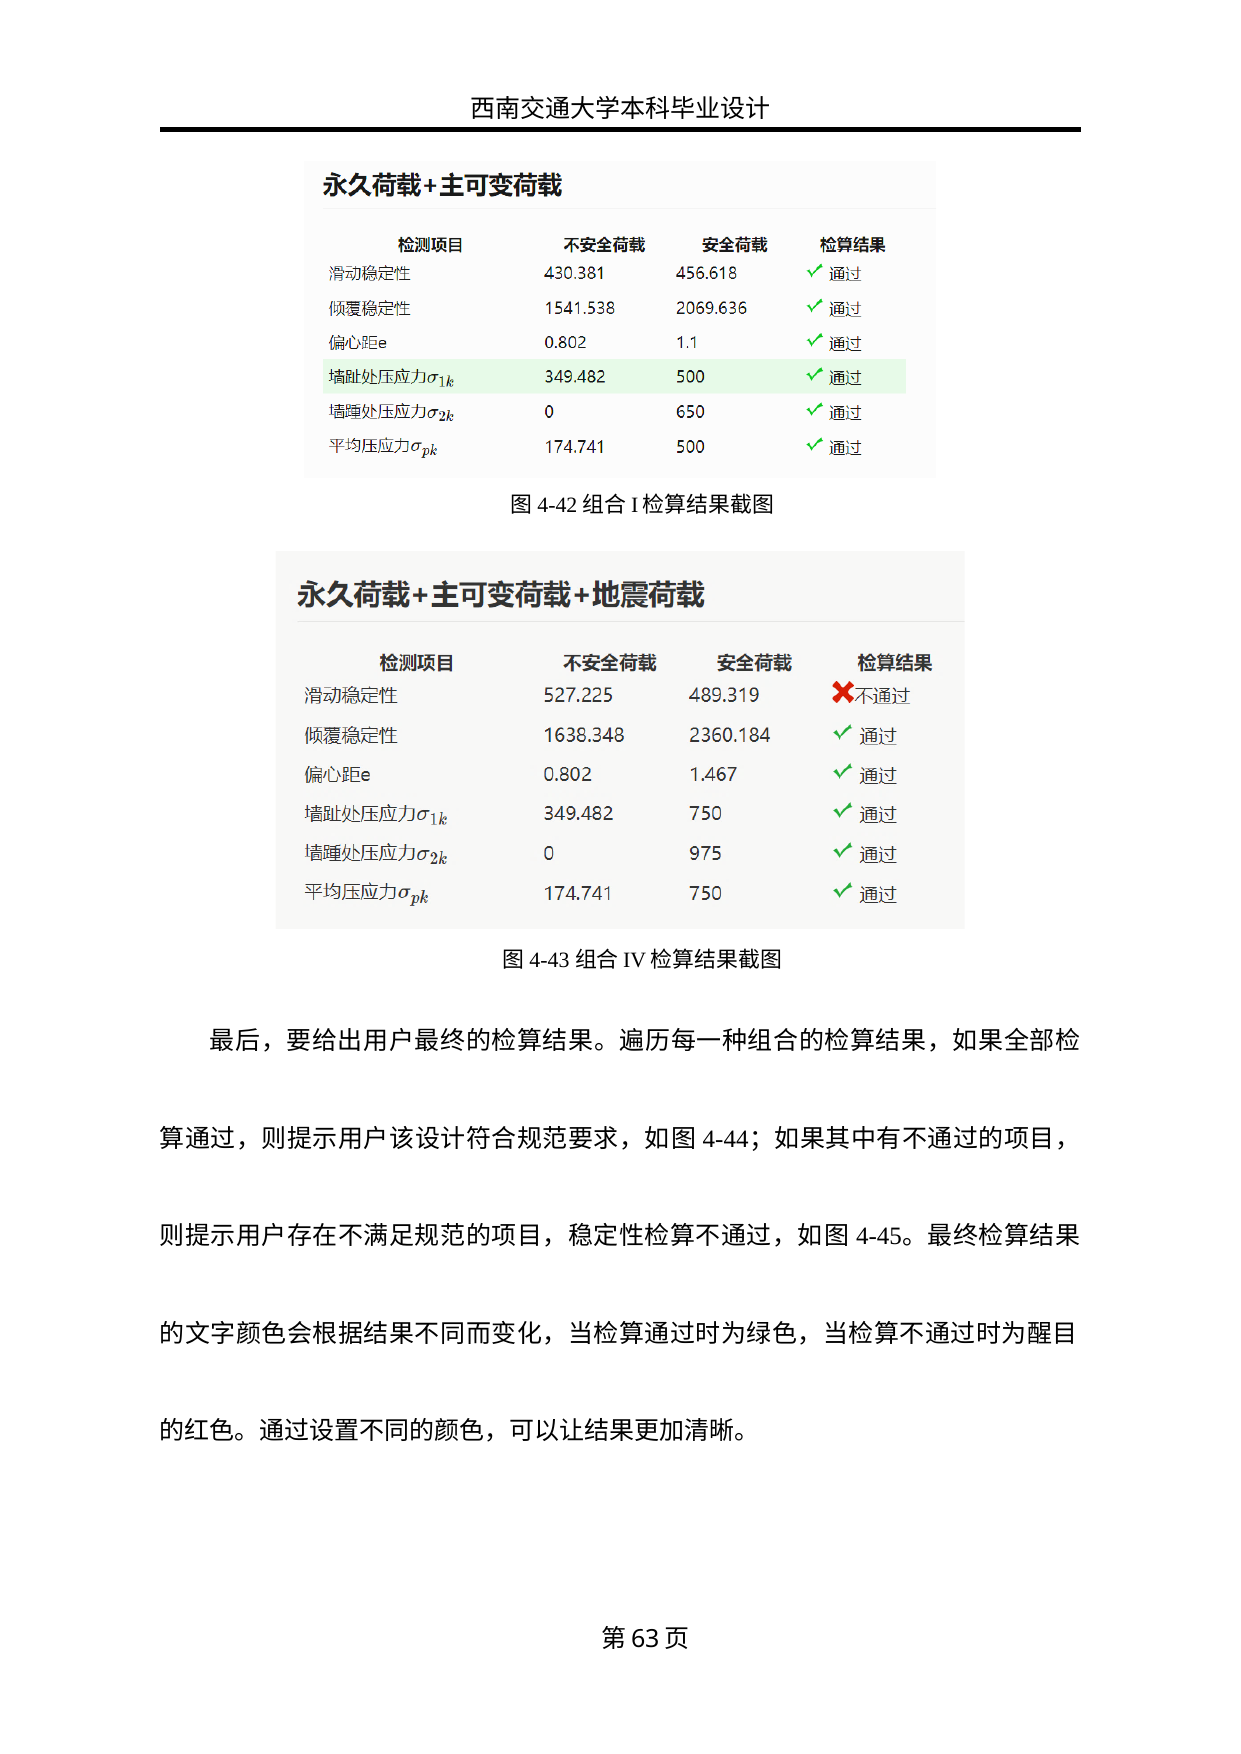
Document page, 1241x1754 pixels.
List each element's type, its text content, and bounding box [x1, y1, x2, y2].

picture [275, 551, 965, 929]
picture [304, 161, 937, 478]
